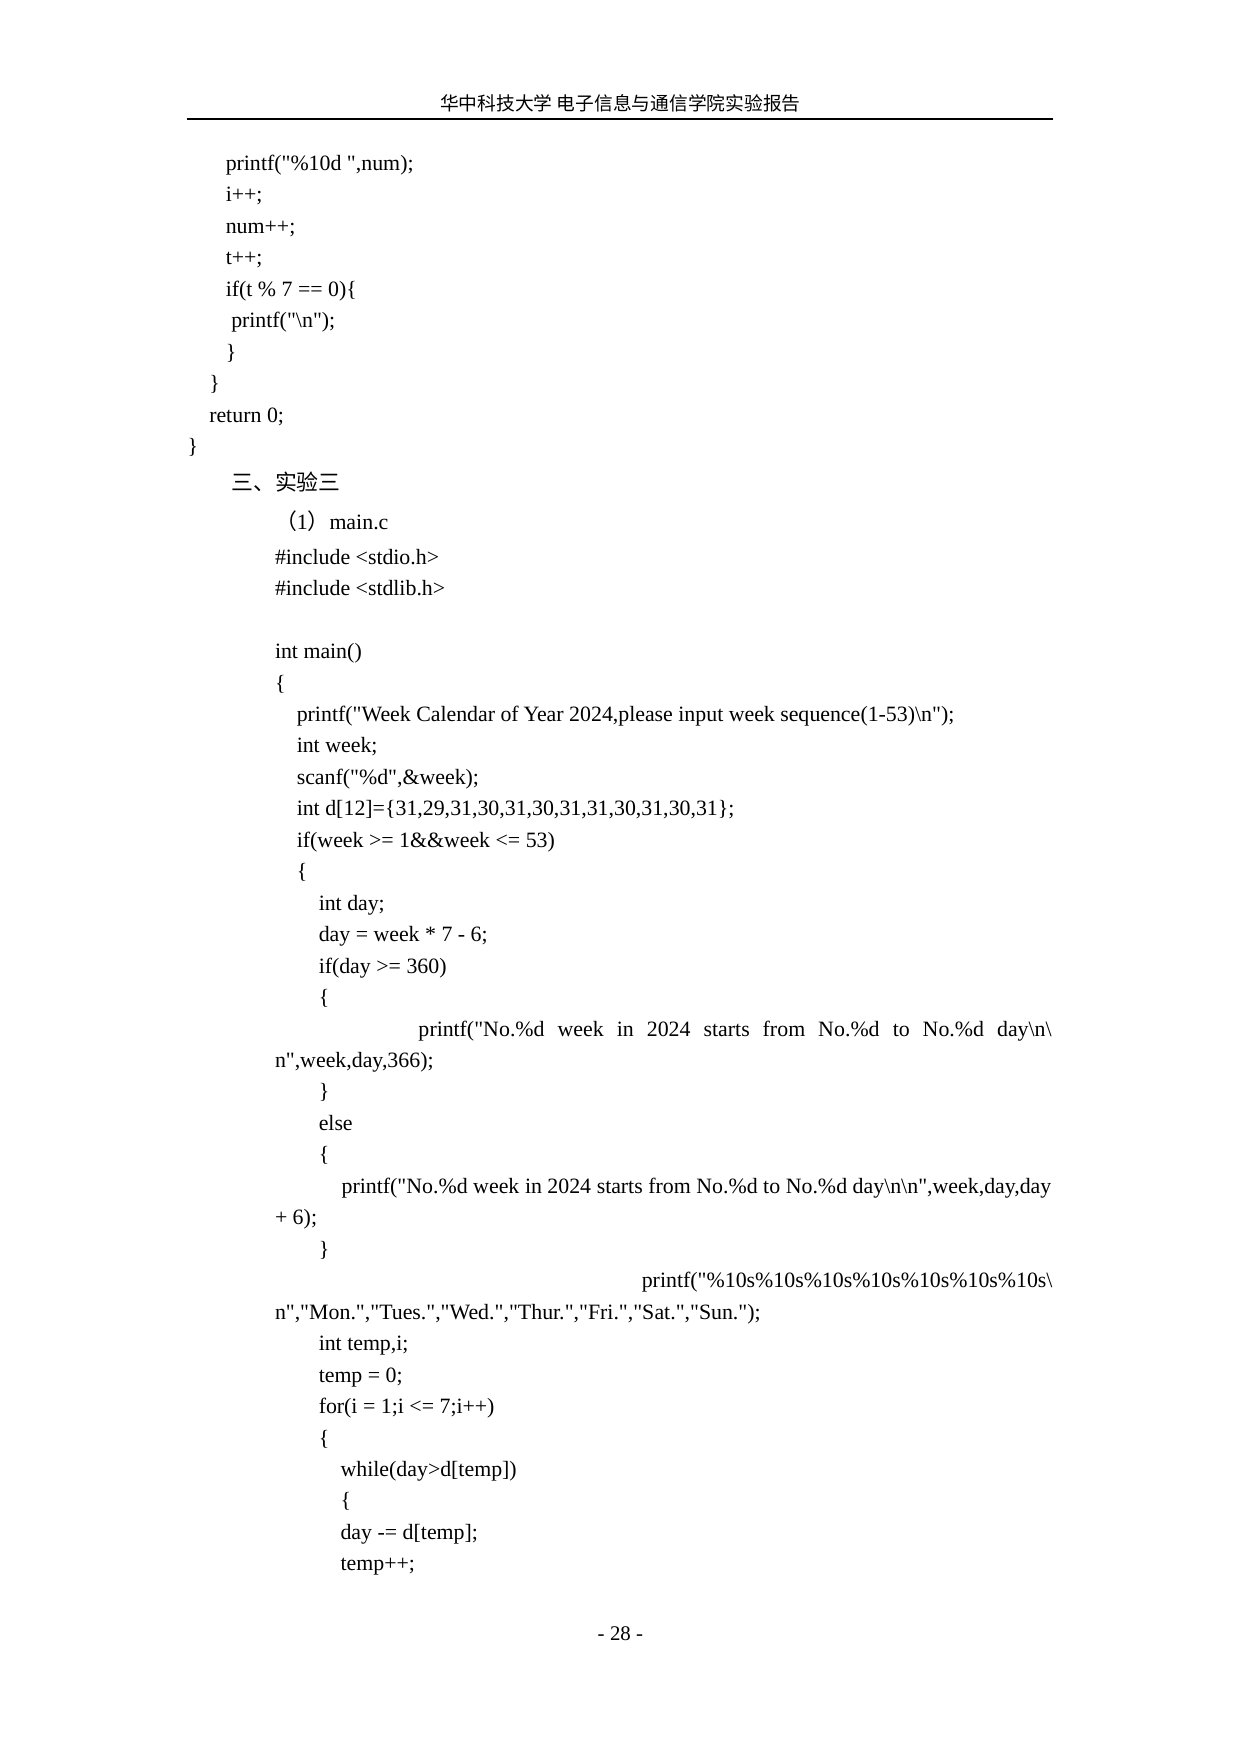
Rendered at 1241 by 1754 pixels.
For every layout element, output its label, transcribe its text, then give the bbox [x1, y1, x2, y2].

list scanf("%d",&week); [275, 764, 1053, 789]
list day = week * 7 - 6; [275, 921, 1053, 946]
list } [275, 1078, 1053, 1104]
list { [275, 1424, 1053, 1450]
list int main() [275, 638, 1053, 663]
list printf("%10s%10s%10s%10s%10s%10s%10s\n","Mon.","Tues.","Wed.","Thur.","Fri.","Sat.","Sun."); [275, 1267, 1053, 1324]
list int temp,i; [275, 1330, 1053, 1355]
list if(t % 7 == 0){ [187, 276, 1053, 301]
list while(day>d[temp]) [275, 1456, 1053, 1481]
list } [187, 370, 1053, 395]
list printf("\n"); [187, 307, 1053, 332]
list } [187, 339, 1053, 364]
list { [275, 1141, 1053, 1167]
list i++; [187, 181, 1053, 207]
list if(day >= 360) [275, 953, 1053, 978]
list { [275, 669, 1053, 695]
list } [275, 1236, 1053, 1261]
list int day; [275, 890, 1053, 915]
list { [275, 1487, 1053, 1513]
list for(i = 1;i <= 7;i++) [275, 1393, 1053, 1418]
list #include <stdio.h> [275, 544, 1053, 569]
list （1）main.c [231, 504, 1053, 536]
list { [275, 984, 1053, 1009]
list int d[12]={31,29,31,30,31,30,31,31,30,31,30,31}; [275, 795, 1053, 821]
list t++; [187, 244, 1053, 269]
list return 0; [187, 402, 1053, 427]
list printf("No.%d week in 2024 starts from No.%d to No.%d day\n\n",week,day,366); [275, 1016, 1053, 1072]
list num++; [187, 213, 1053, 238]
list } [187, 433, 1053, 458]
list { [275, 858, 1053, 883]
list int week; [275, 732, 1053, 758]
list printf("%10d ",num); [187, 150, 1053, 175]
list temp = 0; [275, 1362, 1053, 1387]
list day -= d[temp]; [275, 1519, 1053, 1544]
list temp++; [275, 1550, 1053, 1576]
list #include <stdlib.h> [275, 575, 1053, 600]
list printf("Week Calendar of Year 2024,please input week sequence(1-53)\n"); [275, 701, 1053, 726]
list if(week >= 1&&week <= 53) [275, 827, 1053, 852]
list else [275, 1110, 1053, 1135]
list printf("No.%d week in 2024 starts from No.%d to No.%d day\n\n",week,day,day + 6); [275, 1173, 1053, 1229]
list 实验三 [187, 464, 1053, 496]
